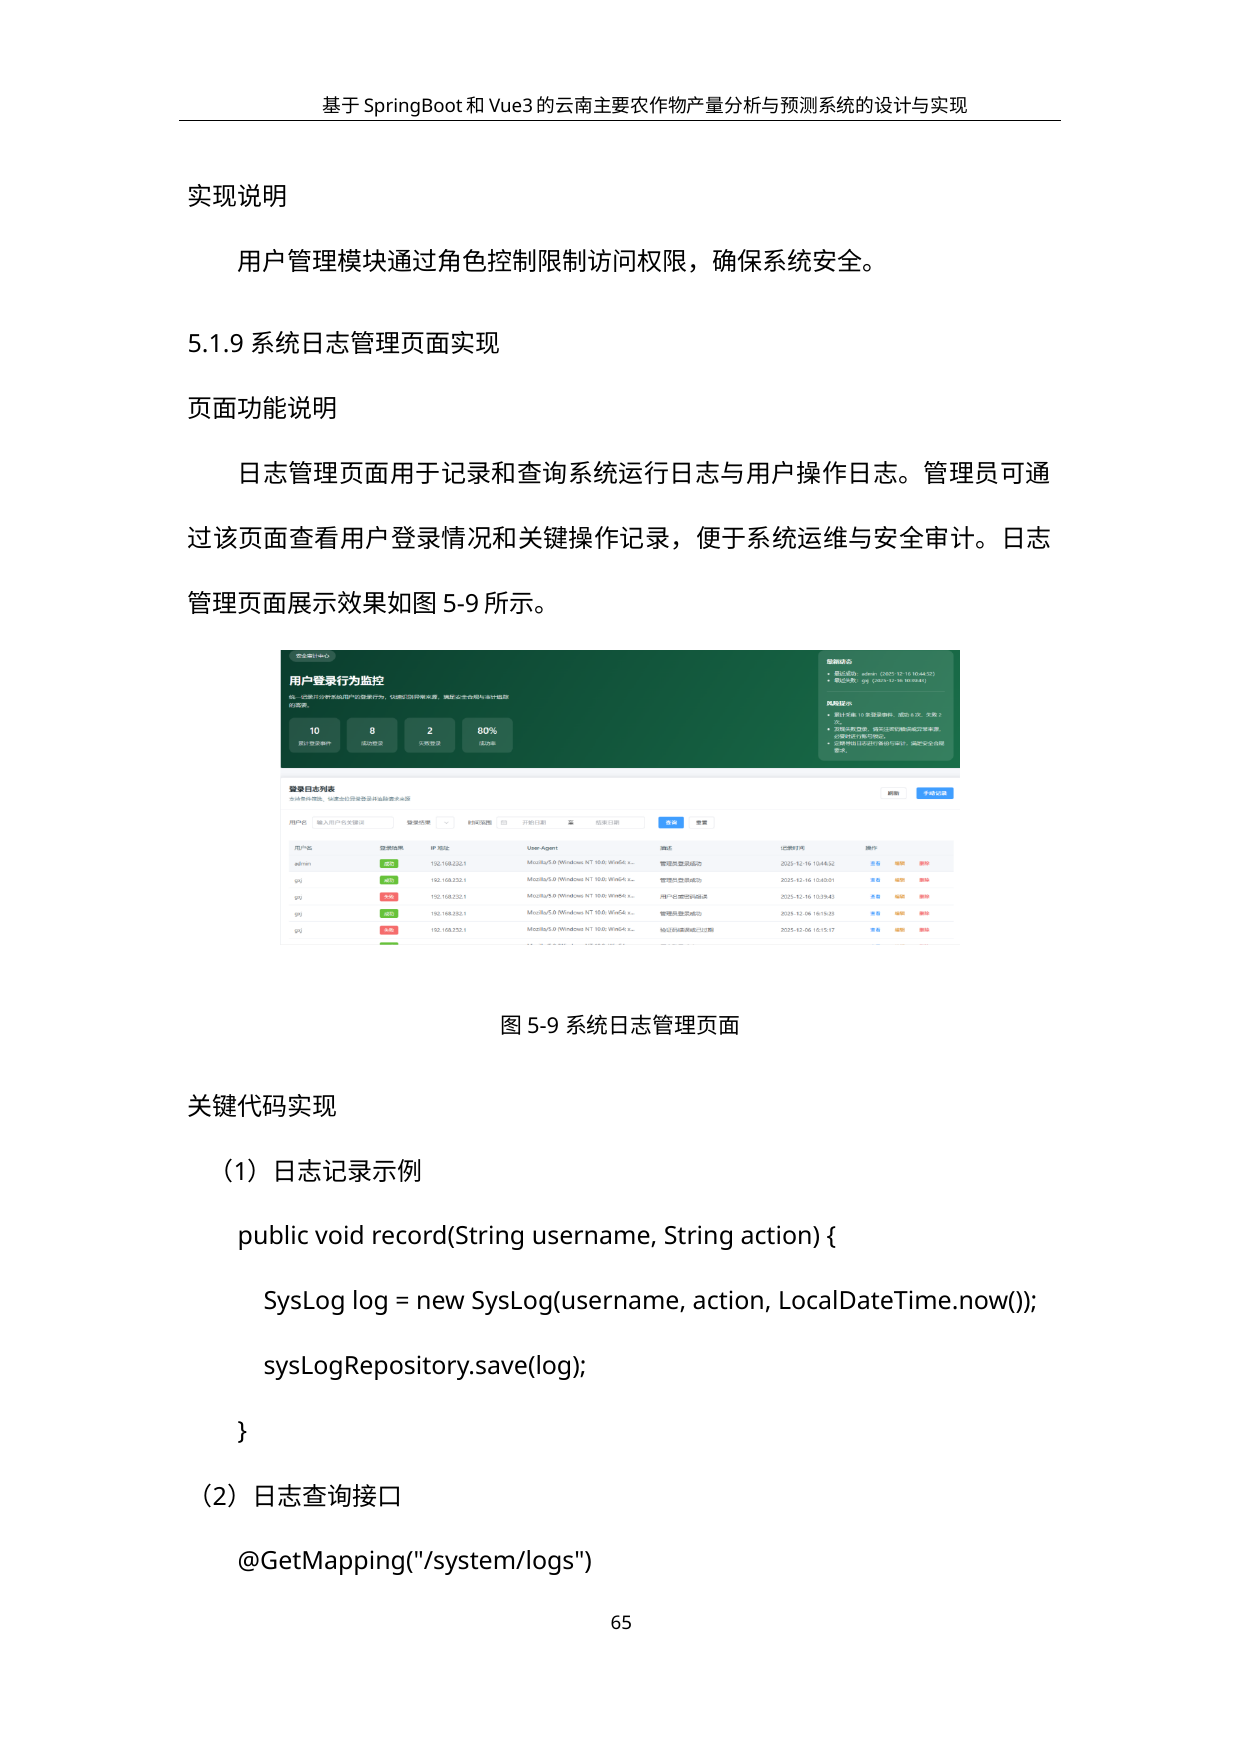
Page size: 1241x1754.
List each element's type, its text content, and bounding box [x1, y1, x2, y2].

text SysLog log = new SysLog(username, action, LocalDateTime.now()); [187, 1267, 1053, 1332]
text （1）日志记录示例 [187, 1137, 1053, 1202]
text public void record(String username, String action) { [187, 1202, 1053, 1267]
text 日志管理页面用于记录和查询系统运行日志与用户操作日志。管理员可通过该页面查看用户登录情况和关键操作记录，便于系统运维与安全审计。日志管理页面展示效果如图5-9所示。 [187, 439, 1053, 634]
text 实现说明 [187, 162, 1053, 227]
picture [280, 650, 960, 945]
text @GetMapping("/system/logs") [187, 1527, 1053, 1592]
text 关键代码实现 [187, 1072, 1053, 1137]
text } [187, 1397, 1053, 1462]
text 5.1.9 系统日志管理页面实现 [187, 309, 1053, 374]
text （2）日志查询接口 [187, 1462, 1053, 1527]
text 用户管理模块通过角色控制限制访问权限，确保系统安全。 [187, 227, 1053, 292]
text sysLogRepository.save(log); [187, 1332, 1053, 1397]
text 图5-9 系统日志管理页面 [187, 1007, 1053, 1040]
text 页面功能说明 [187, 374, 1053, 439]
